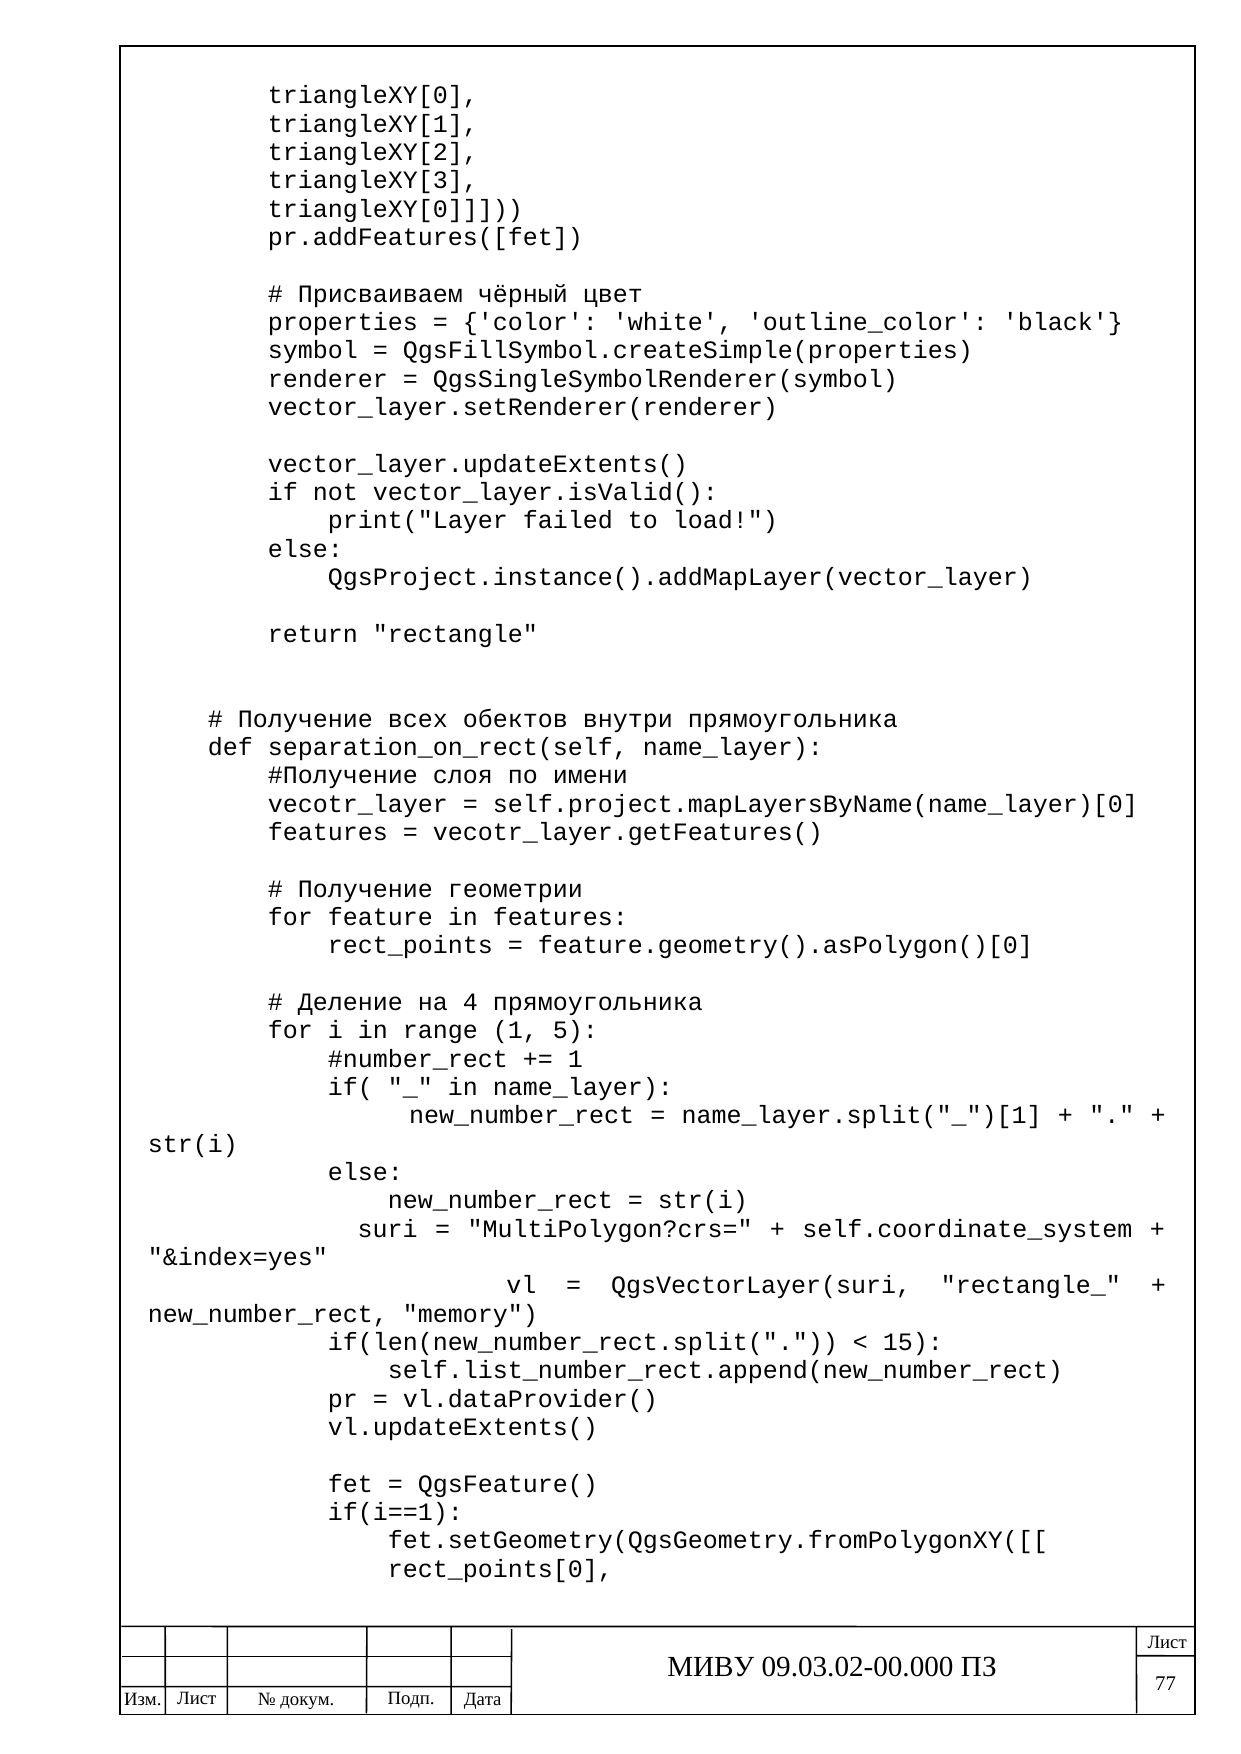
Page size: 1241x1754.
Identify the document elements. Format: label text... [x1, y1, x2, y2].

list #number_rect += 1 [148, 1046, 1167, 1074]
list QgsProject.instance().addMapLayer(vector_layer) [148, 565, 1167, 593]
list vector_layer.setRenderer(renderer) [148, 395, 1167, 423]
list for feature in features: [148, 904, 1167, 933]
list new_number_rect = str(i) [148, 1188, 1167, 1216]
list vecotr_layer = self.project.mapLayersByName(name_layer)[0] [148, 791, 1167, 819]
list def separation_on_rect(self, name_layer): [148, 734, 1167, 763]
list pr = vl.dataProvider() [148, 1386, 1167, 1414]
list print("Layer failed to load!") [148, 508, 1167, 536]
list new_number_rect = name_layer.split("_")[1] + "." + str(i) [148, 1103, 1167, 1159]
list # Присваиваем чёрный цвет [148, 281, 1167, 310]
list if not vector_layer.isValid(): [148, 480, 1167, 508]
list self.list_number_rect.append(new_number_rect) [148, 1358, 1167, 1386]
list return "rectangle" [148, 621, 1167, 649]
list symbol = QgsFillSymbol.createSimple(properties) [148, 338, 1167, 366]
list suri = "MultiPolygon?crs=" + self.coordinate_system + "&index=yes" [148, 1216, 1167, 1273]
list if(i==1): [148, 1499, 1167, 1528]
list triangleXY[0], [148, 83, 1167, 111]
list # Получение геометрии [148, 876, 1167, 904]
list triangleXY[3], [148, 168, 1167, 196]
list properties = {'color': 'white', 'outline_color': 'black'} [148, 310, 1167, 338]
list vl = QgsVectorLayer(suri, "rectangle_" + new_number_rect, "memory") [148, 1273, 1167, 1329]
list if(len(new_number_rect.split(".")) < 15): [148, 1329, 1167, 1358]
list vector_layer.updateExtents() [148, 451, 1167, 480]
list fet = QgsFeature() [148, 1471, 1167, 1499]
list pr.addFeatures([fet]) [148, 225, 1167, 253]
list else: [148, 536, 1167, 565]
list triangleXY[2], [148, 140, 1167, 168]
list fet.setGeometry(QgsGeometry.fromPolygonXY([[ [148, 1528, 1167, 1556]
list # Получение всех обектов внутри прямоугольника [148, 706, 1167, 734]
list vl.updateExtents() [148, 1414, 1167, 1443]
list #Получение слоя по имени [148, 763, 1167, 791]
list features = vecotr_layer.getFeatures() [148, 819, 1167, 848]
list if( "_" in name_layer): [148, 1074, 1167, 1103]
list triangleXY[1], [148, 111, 1167, 140]
list rect_points = feature.geometry().asPolygon()[0] [148, 933, 1167, 961]
list # Деление на 4 прямоугольника [148, 989, 1167, 1018]
list triangleXY[0]]])) [148, 196, 1167, 225]
list renderer = QgsSingleSymbolRenderer(symbol) [148, 366, 1167, 395]
list else: [148, 1159, 1167, 1188]
list for i in range (1, 5): [148, 1018, 1167, 1046]
list rect_points[0], [148, 1556, 1167, 1584]
